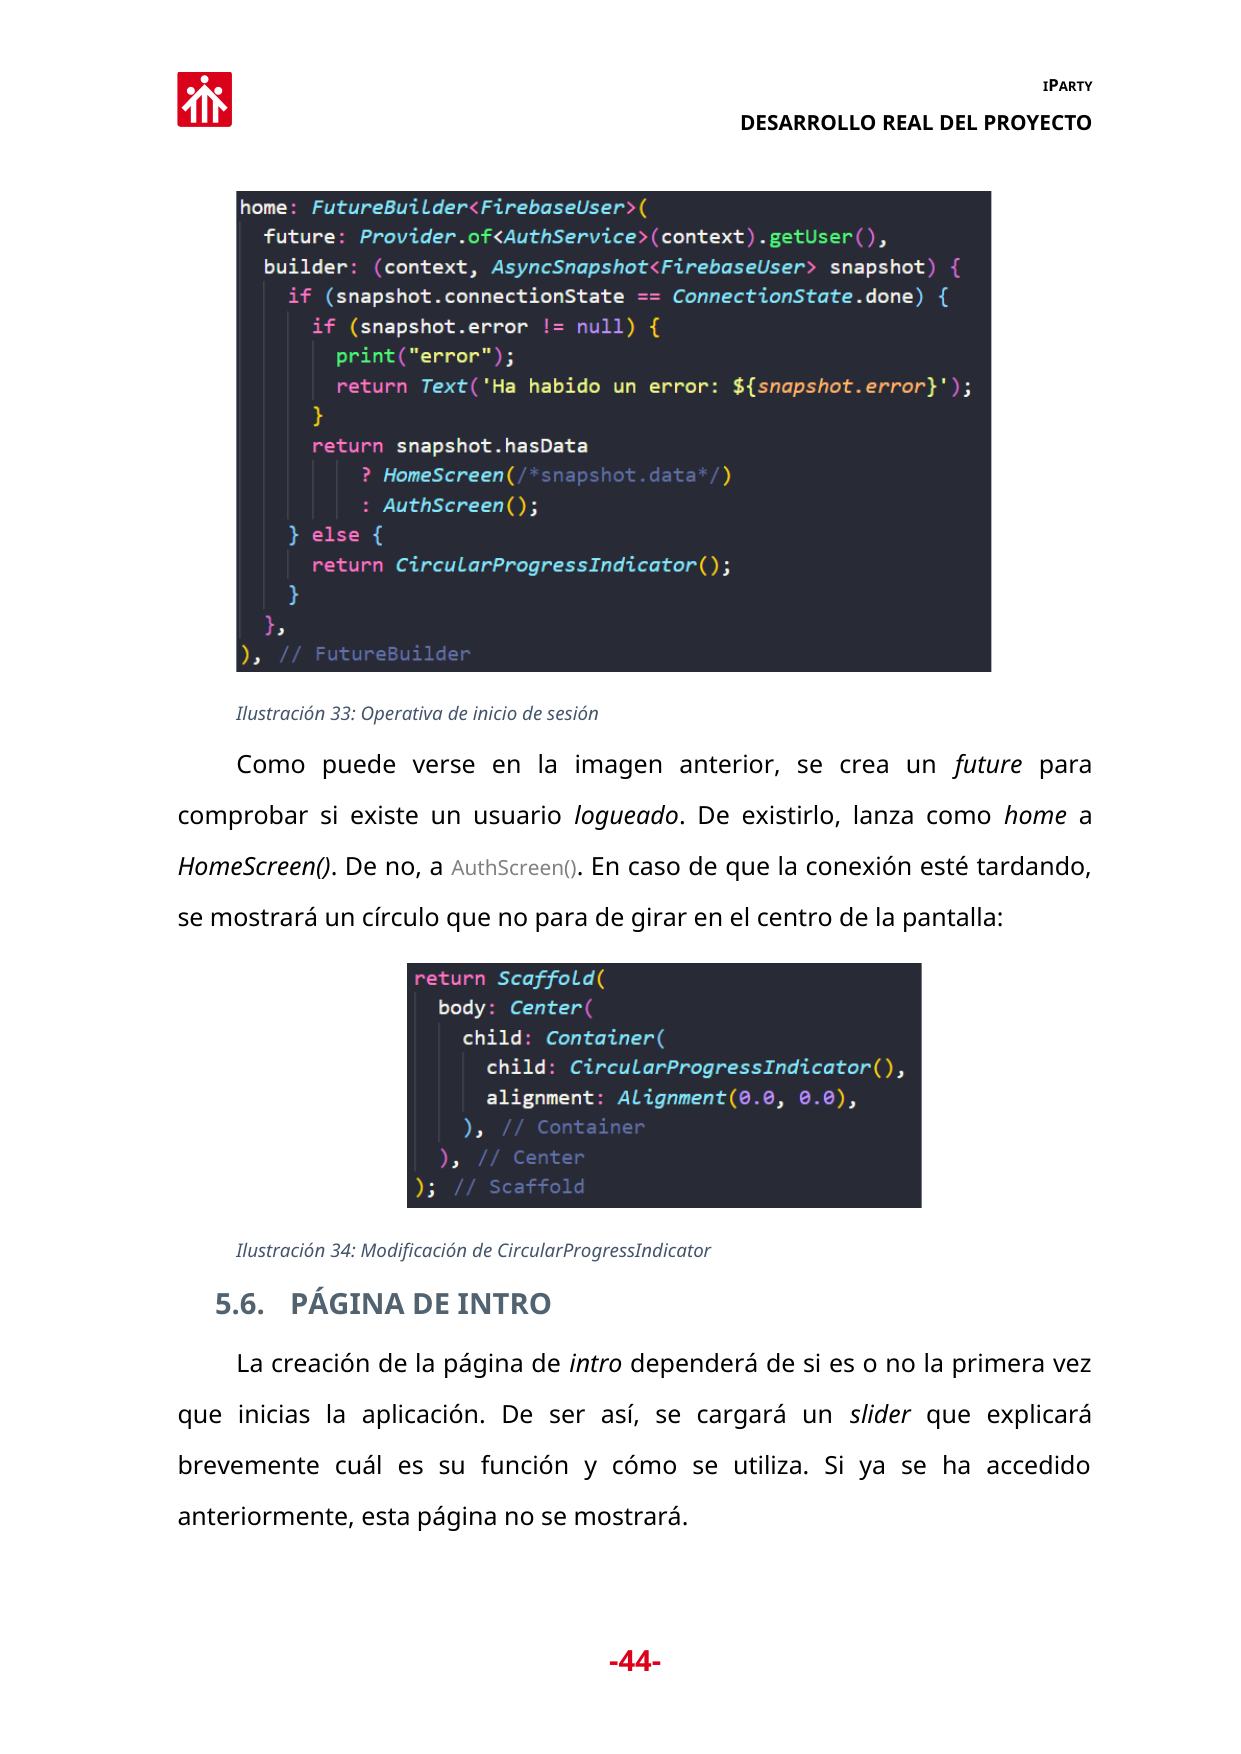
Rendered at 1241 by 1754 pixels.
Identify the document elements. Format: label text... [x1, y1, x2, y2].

picture [177, 72, 232, 127]
text Como puede verse en la imagen anterior, se crea un future para comprobar si existe un usuario logueado. De existirlo, lanza como home a HomeScreen(). De no, a AuthScreen(). En caso de que la conexión esté tardando, se mostrará un círculo que no para de girar en el centro de la pantalla: [177, 747, 1092, 934]
text La creación de la página de intro dependerá de si es o no la primera vez que inicias la aplicación. De ser así, se cargará un slider que explicará brevemente cuál es su función y cómo se utiliza. Si ya se ha accedido anteriormente, esta página no se mostrará. [177, 1346, 1092, 1533]
picture [236, 191, 992, 672]
picture [407, 963, 922, 1208]
subtitle Página de Intro [215, 1283, 1092, 1323]
